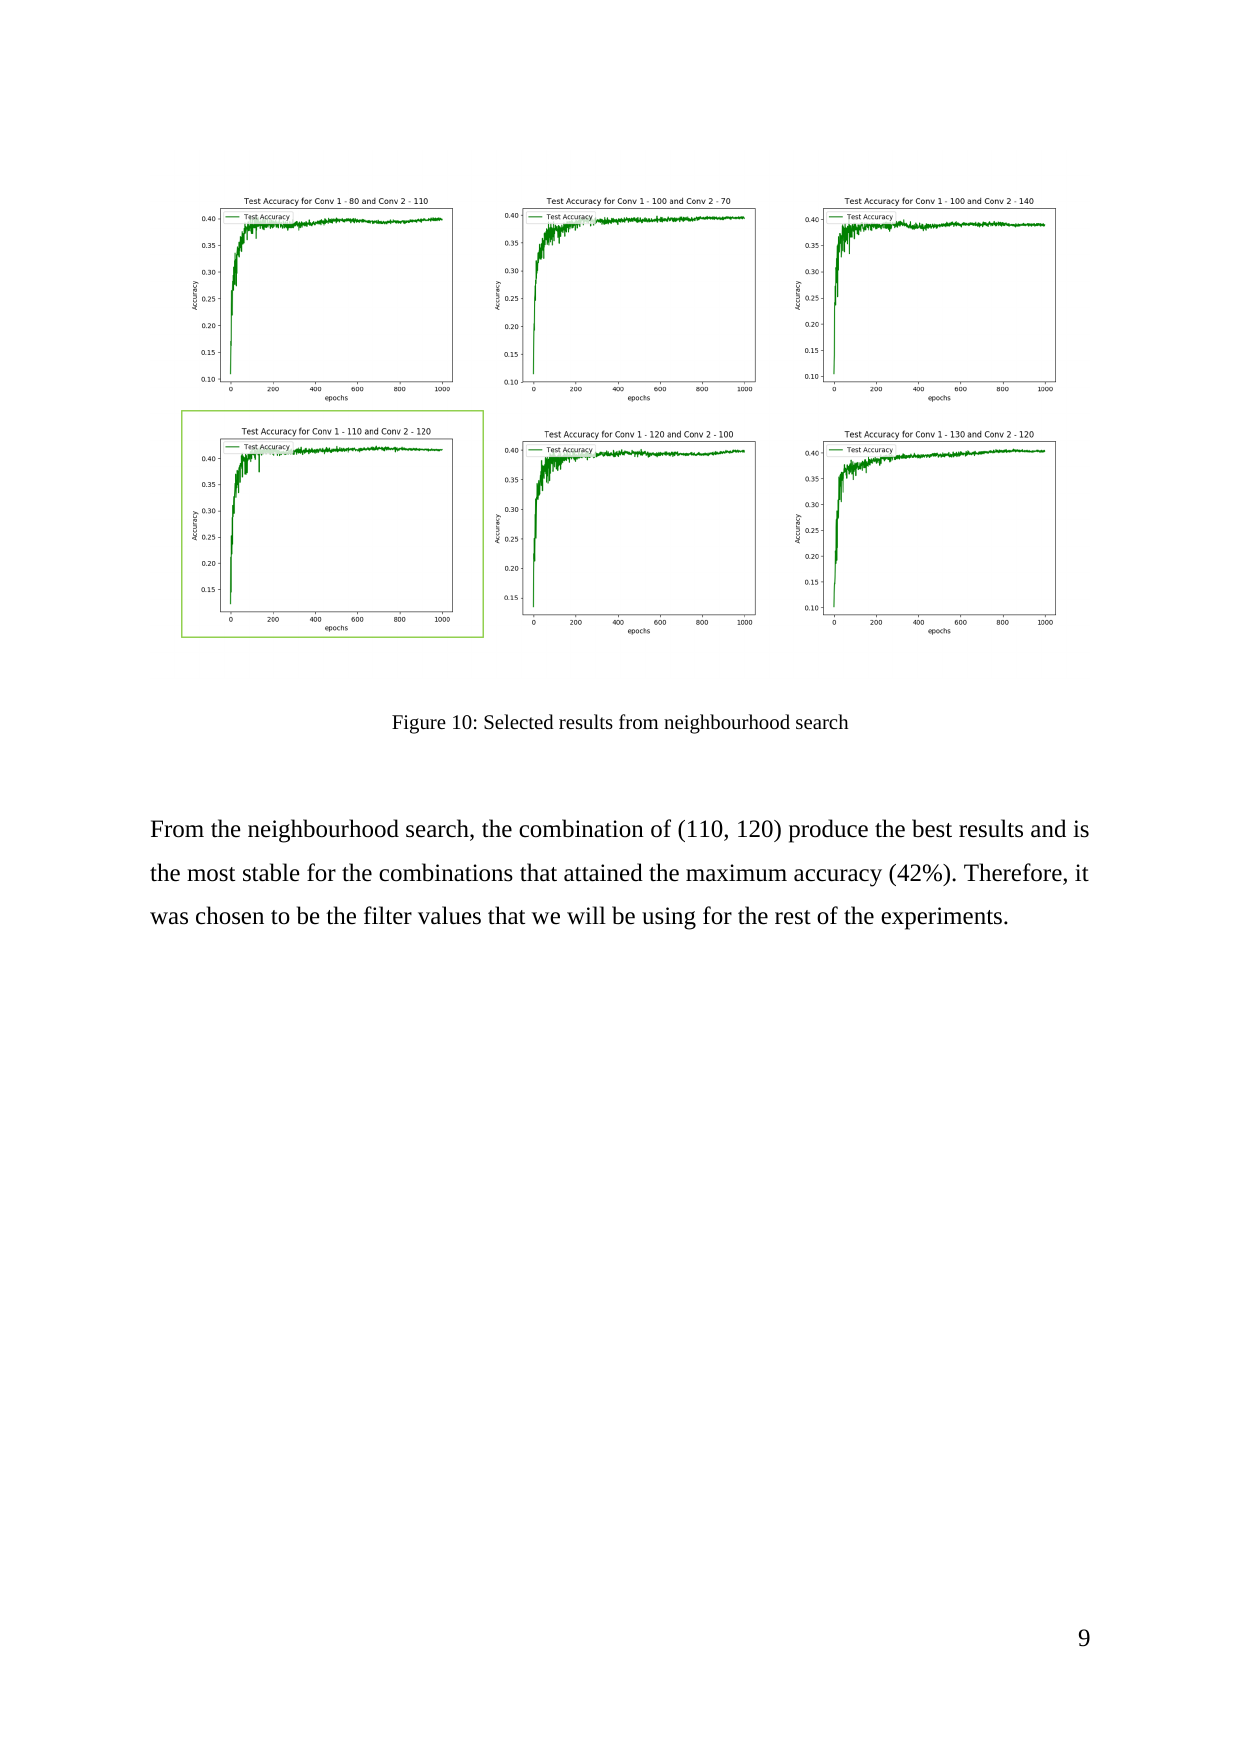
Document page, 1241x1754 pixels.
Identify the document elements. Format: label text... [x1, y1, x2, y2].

picture [150, 150, 1091, 679]
text From the neighbourhood search, the combination of (110, 120) produce the best results and is the most stable for the combinations that attained the maximum accuracy (42%). Therefore, it was chosen to be the filter values that we will be using for the rest of the experiments. [150, 814, 1090, 929]
